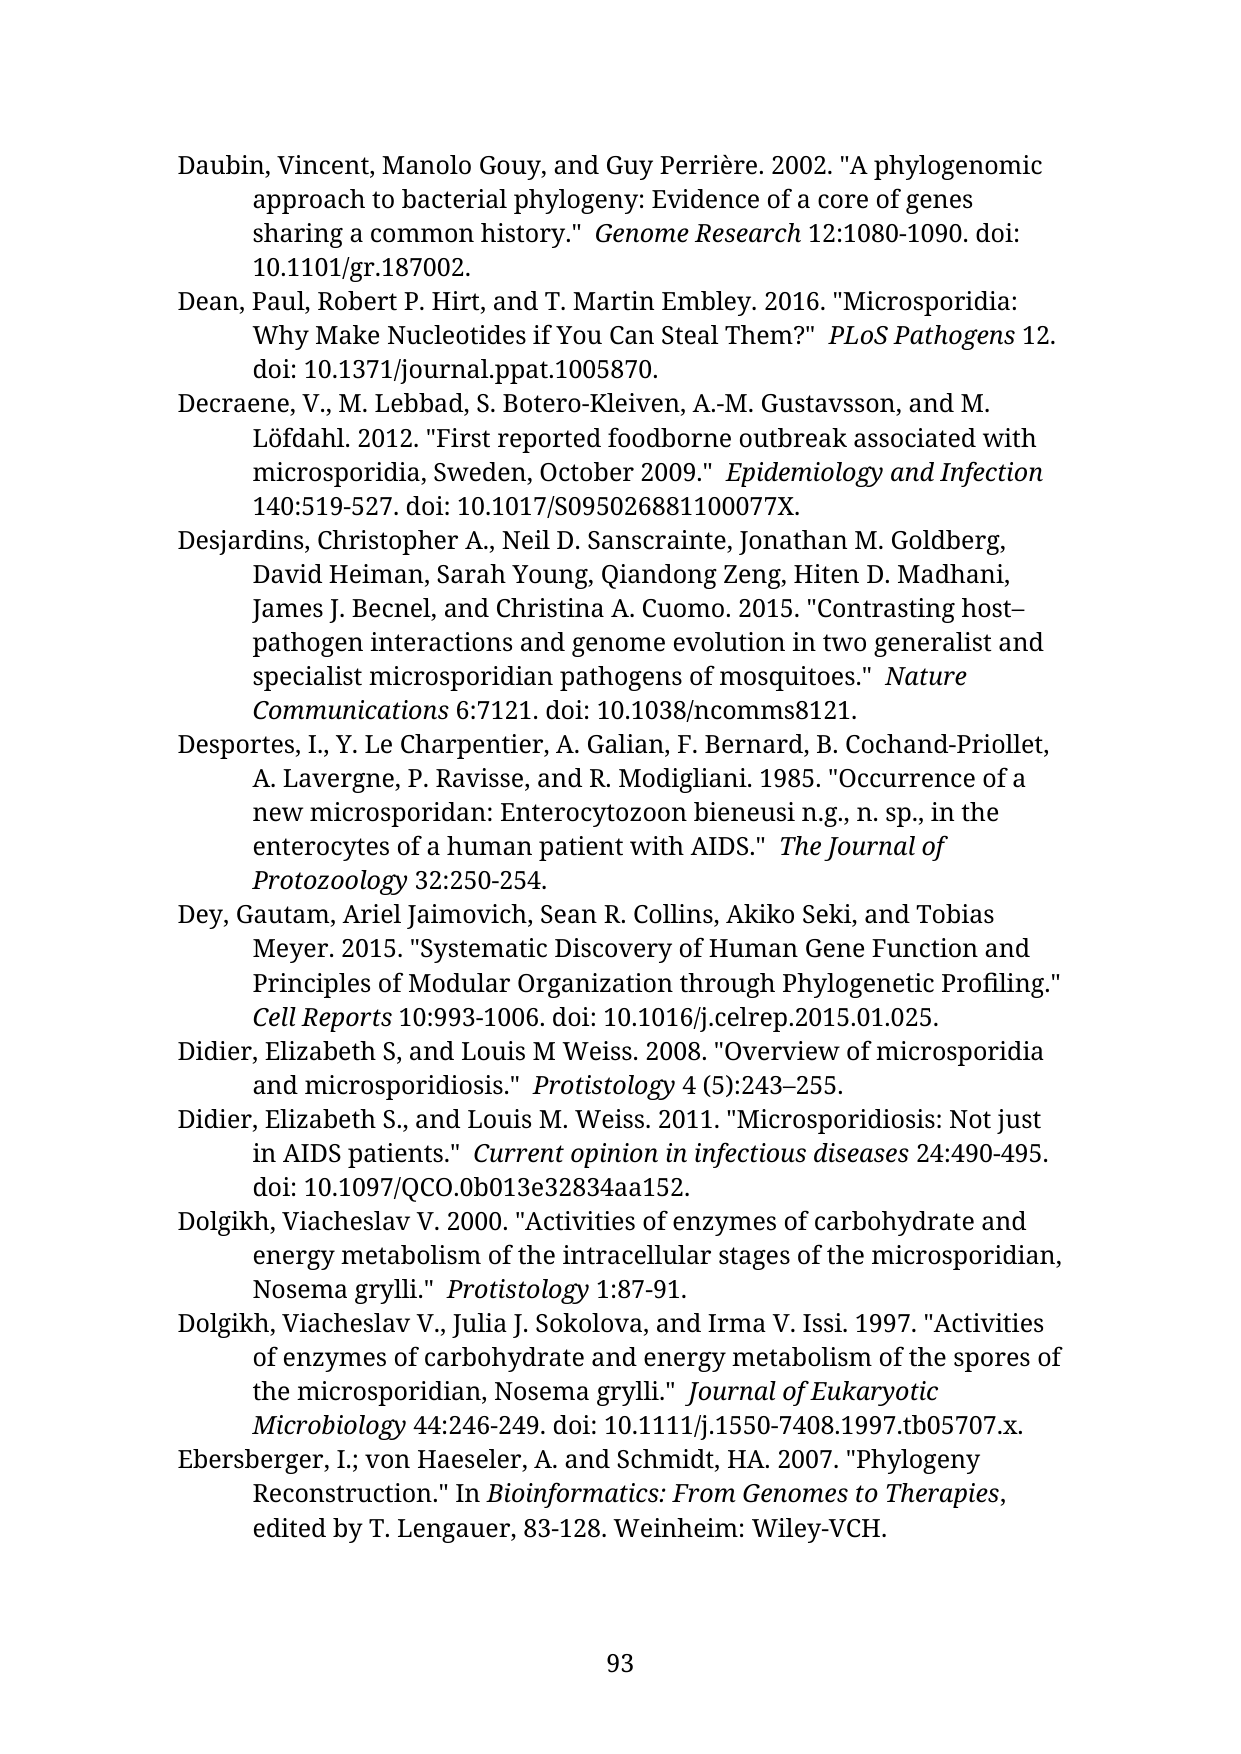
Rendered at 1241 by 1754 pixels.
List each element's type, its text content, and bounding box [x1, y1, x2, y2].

text Ebersberger, I.; von Haeseler, A. and Schmidt, HA. 2007. "Phylogeny Reconstruction." In Bioinformatics: From Genomes to Therapies, edited by T. Lengauer, 83-128. Weinheim: Wiley-VCH. [177, 1442, 1063, 1544]
text Dey, Gautam, Ariel Jaimovich, Sean R. Collins, Akiko Seki, and Tobias Meyer. 2015. "Systematic Discovery of Human Gene Function and Principles of Modular Organization through Phylogenetic Profiling." Cell Reports 10:993-1006. doi: 10.1016/j.celrep.2015.01.025. [177, 897, 1063, 1033]
text Decraene, V., M. Lebbad, S. Botero-Kleiven, A.-M. Gustavsson, and M. Löfdahl. 2012. "First reported foodborne outbreak associated with microsporidia, Sweden, October 2009." Epidemiology and Infection 140:519-527. doi: 10.1017/S095026881100077X. [177, 386, 1063, 522]
text Didier, Elizabeth S., and Louis M. Weiss. 2011. "Microsporidiosis: Not just in AIDS patients." Current opinion in infectious diseases 24:490-495. doi: 10.1097/QCO.0b013e32834aa152. [177, 1101, 1063, 1204]
text Daubin, Vincent, Manolo Gouy, and Guy Perrière. 2002. "A phylogenomic approach to bacterial phylogeny: Evidence of a core of genes sharing a common history." Genome Research 12:1080-1090. doi: 10.1101/gr.187002. [177, 148, 1063, 284]
text Didier, Elizabeth S, and Louis M Weiss. 2008. "Overview of microsporidia and microsporidiosis." Protistology 4 (5):243–255. [177, 1033, 1063, 1101]
text Desjardins, Christopher A., Neil D. Sanscrainte, Jonathan M. Goldberg, David Heiman, Sarah Young, Qiandong Zeng, Hiten D. Madhani, James J. Becnel, and Christina A. Cuomo. 2015. "Contrasting host–pathogen interactions and genome evolution in two generalist and specialist microsporidian pathogens of mosquitoes." Nature Communications 6:7121. doi: 10.1038/ncomms8121. [177, 522, 1063, 727]
text Dean, Paul, Robert P. Hirt, and T. Martin Embley. 2016. "Microsporidia: Why Make Nucleotides if You Can Steal Them?" PLoS Pathogens 12. doi: 10.1371/journal.ppat.1005870. [177, 284, 1063, 386]
text Desportes, I., Y. Le Charpentier, A. Galian, F. Bernard, B. Cochand-Priollet, A. Lavergne, P. Ravisse, and R. Modigliani. 1985. "Occurrence of a new microsporidan: Enterocytozoon bieneusi n.g., n. sp., in the enterocytes of a human patient with AIDS." The Journal of Protozoology 32:250-254. [177, 727, 1063, 897]
text Dolgikh, Viacheslav V. 2000. "Activities of enzymes of carbohydrate and energy metabolism of the intracellular stages of the microsporidian, Nosema grylli." Protistology 1:87-91. [177, 1204, 1063, 1306]
text Dolgikh, Viacheslav V., Julia J. Sokolova, and Irma V. Issi. 1997. "Activities of enzymes of carbohydrate and energy metabolism of the spores of the microsporidian, Nosema grylli." Journal of Eukaryotic Microbiology 44:246-249. doi: 10.1111/j.1550-7408.1997.tb05707.x. [177, 1306, 1063, 1442]
